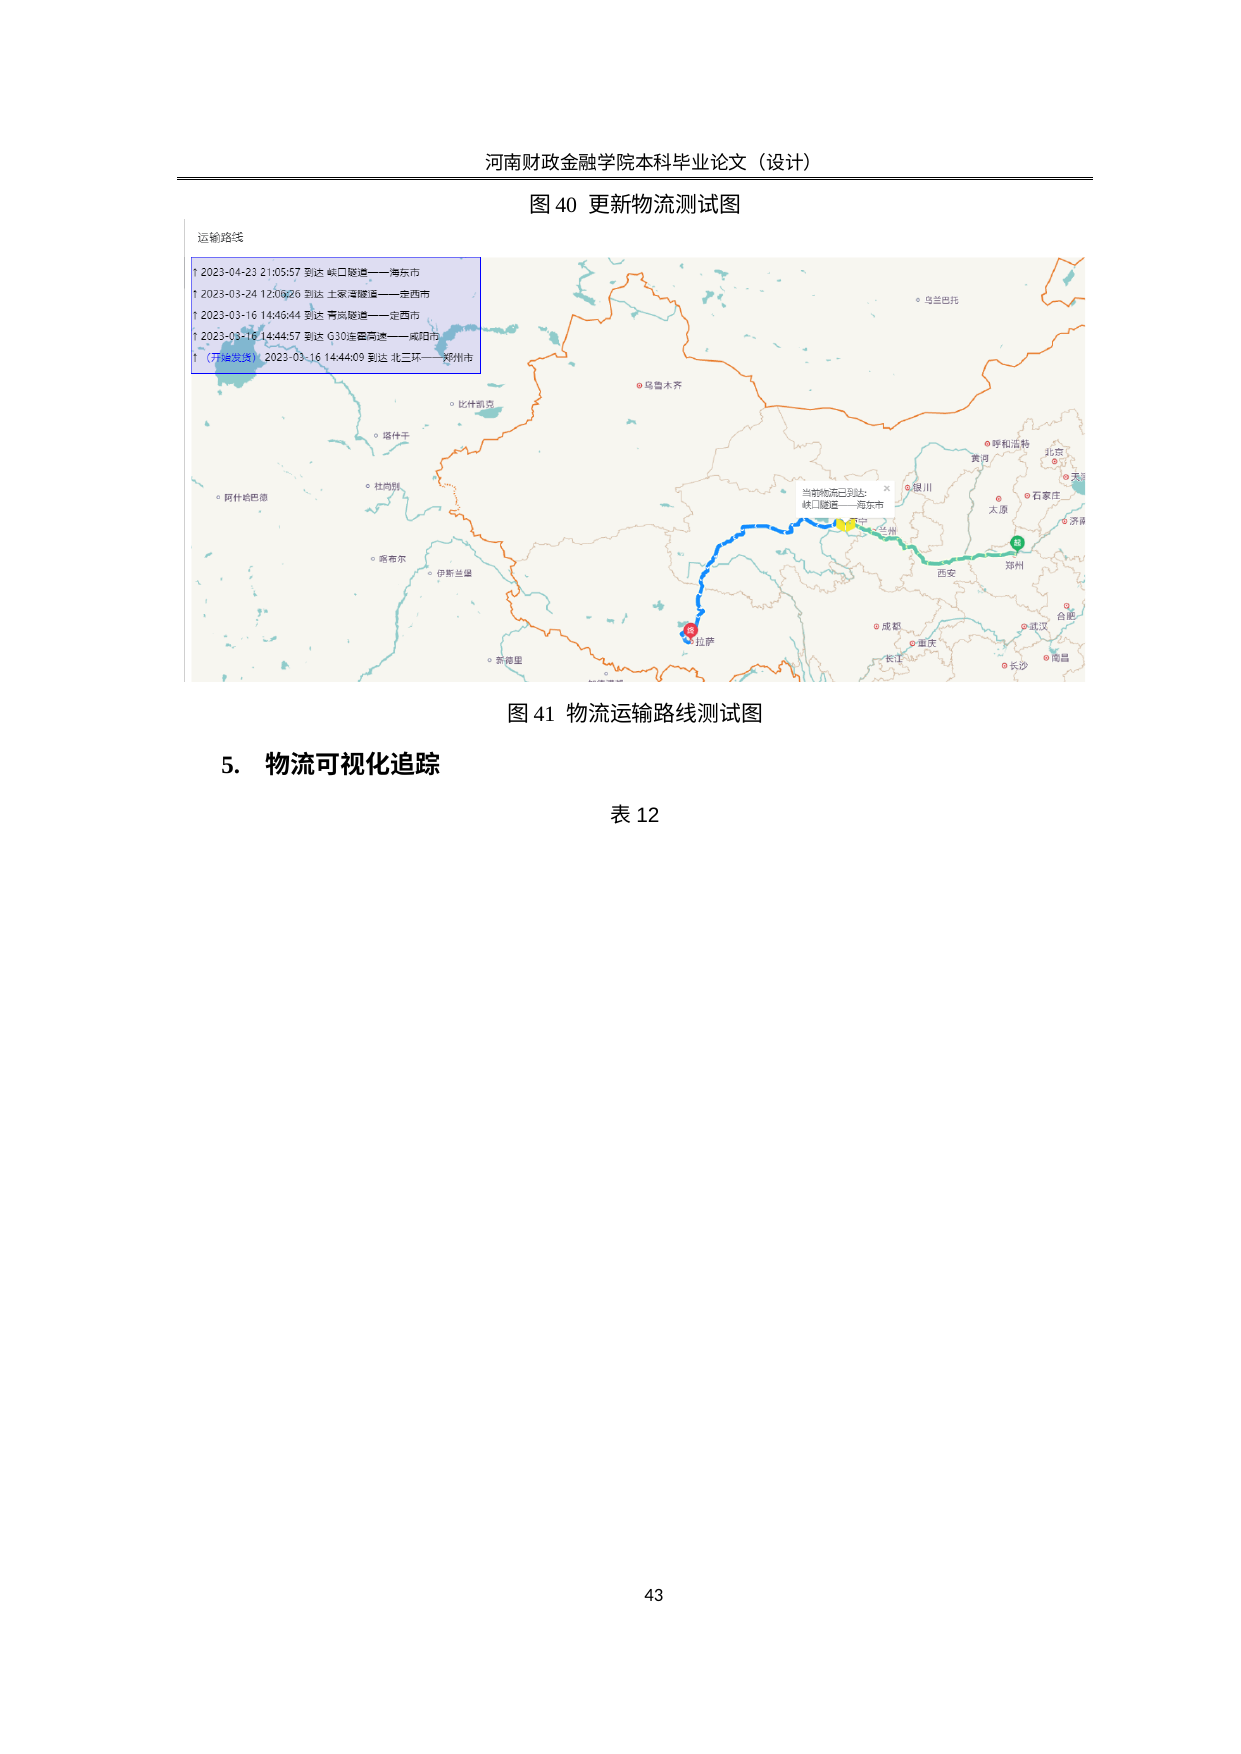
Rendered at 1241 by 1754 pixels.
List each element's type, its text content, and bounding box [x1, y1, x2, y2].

picture [184, 219, 1086, 682]
list 物流可视化追踪 [177, 729, 1093, 797]
text 图41 物流运输路线测试图 [177, 695, 1093, 729]
text 表 12 [177, 797, 1093, 831]
